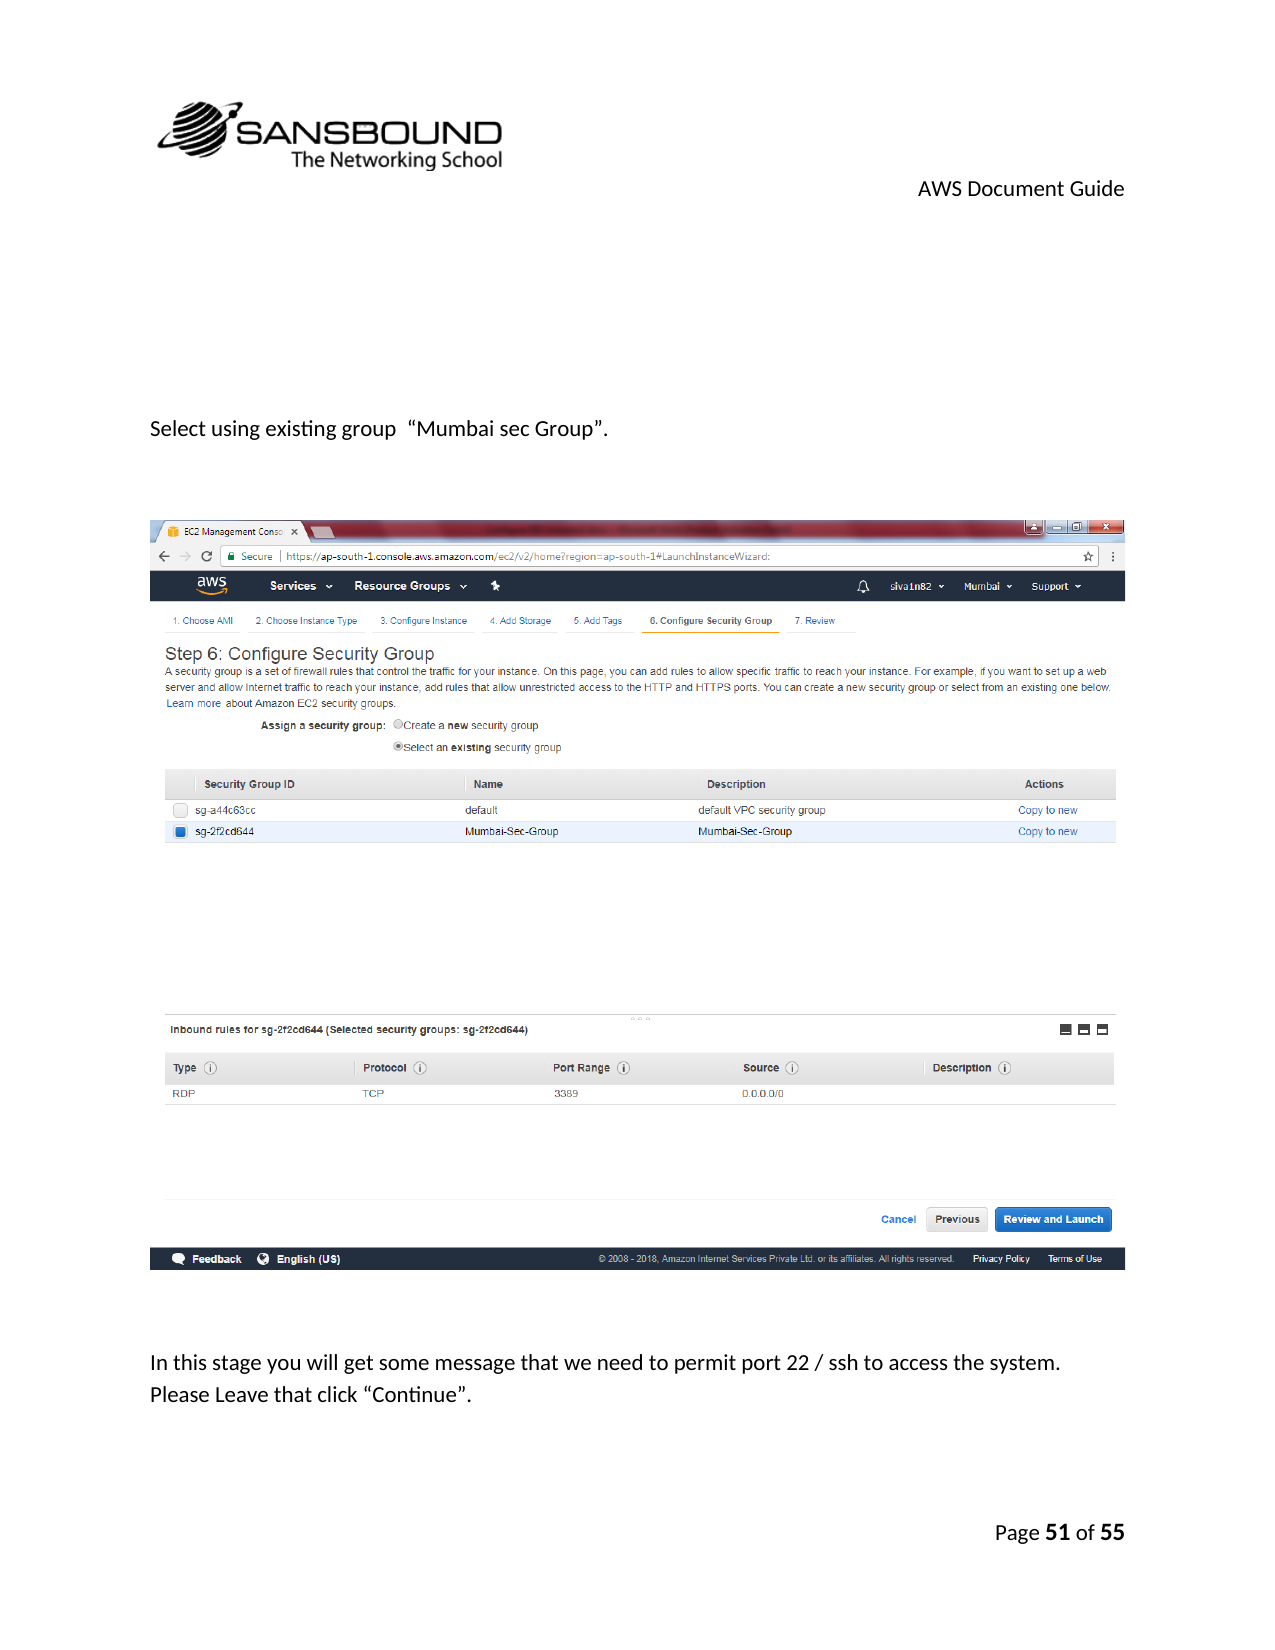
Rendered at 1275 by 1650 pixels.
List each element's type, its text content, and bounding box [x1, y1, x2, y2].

text Select using existing group “Mumbai sec Group”. [150, 414, 1125, 442]
picture [150, 520, 1125, 1270]
text In this stage you will get some message that we need to permit port 22 / ssh to access the system. Please Leave that click “Continue”. [150, 1348, 1125, 1408]
picture [150, 75, 514, 197]
